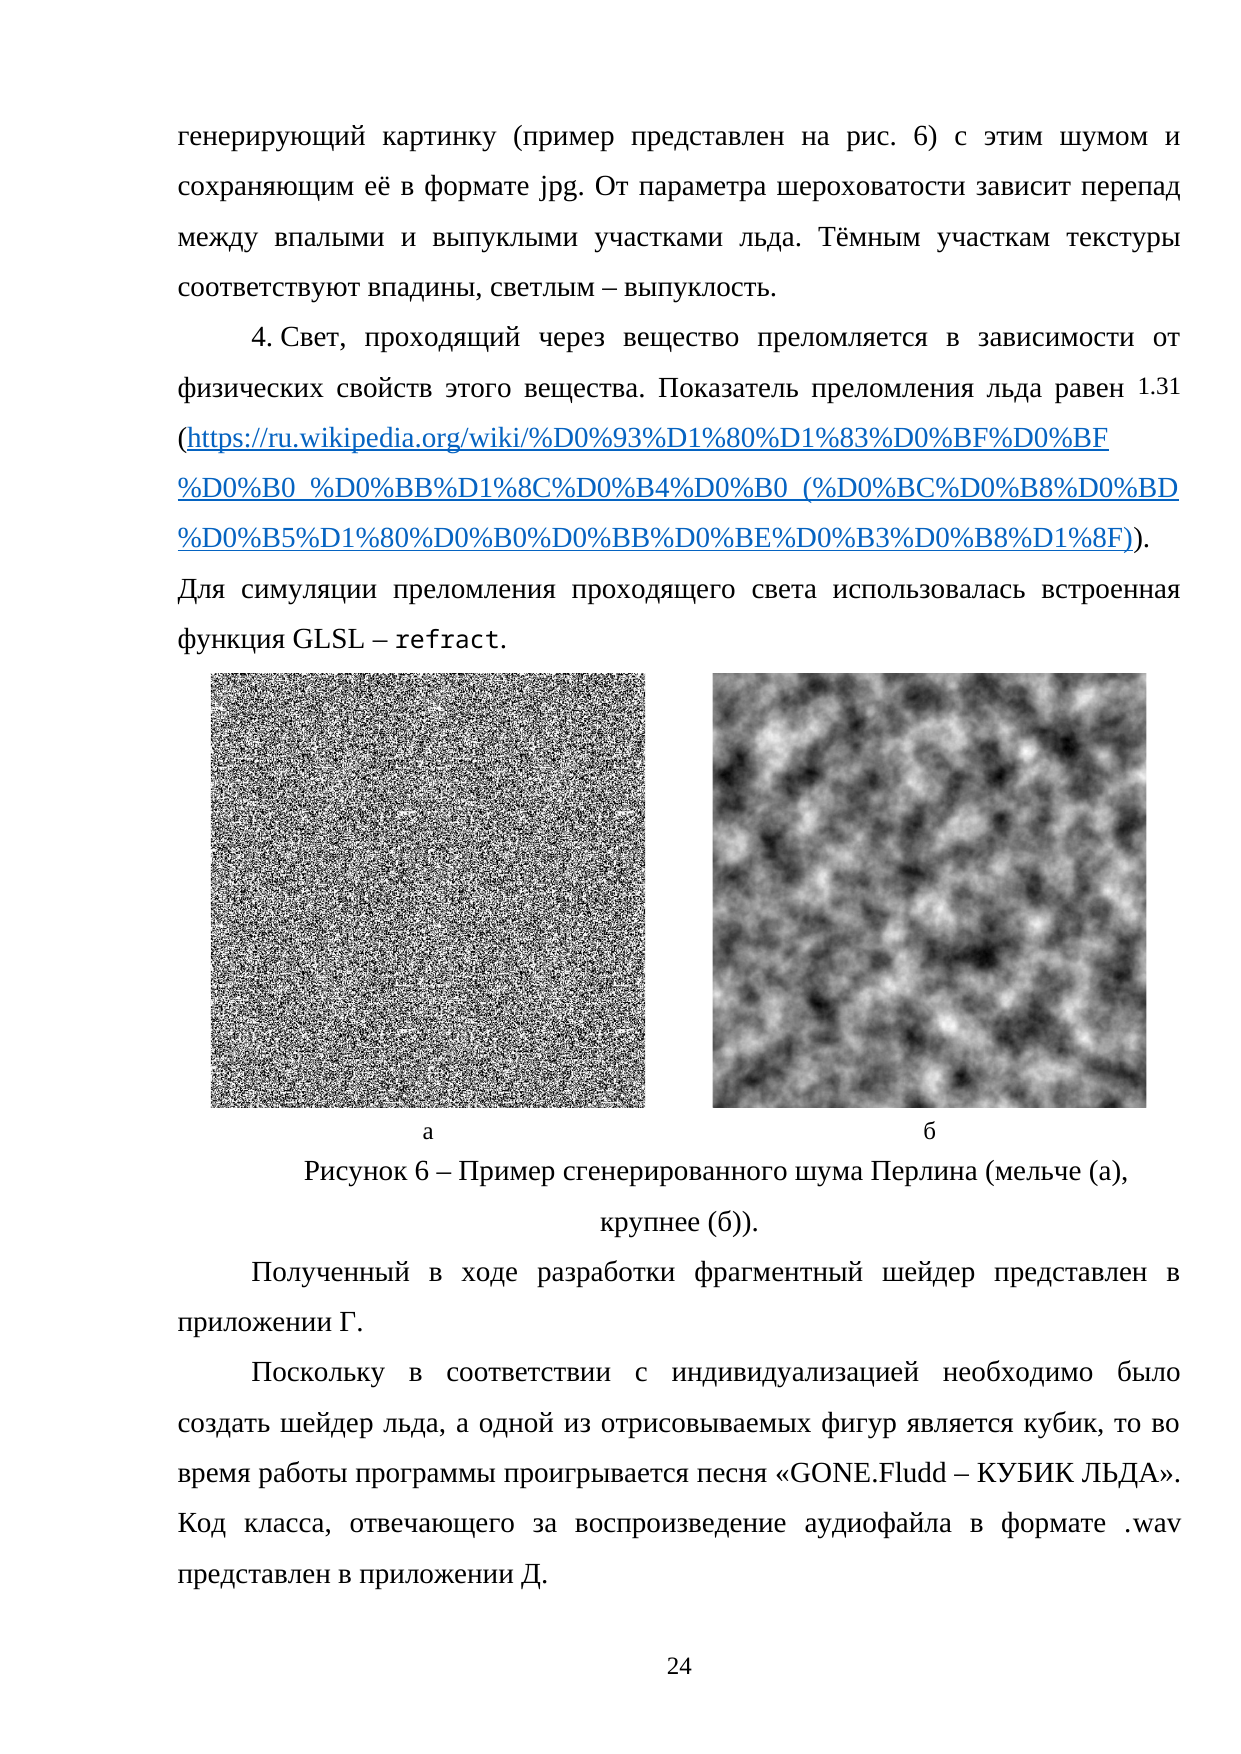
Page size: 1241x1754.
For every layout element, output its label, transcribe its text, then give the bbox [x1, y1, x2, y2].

table_header [177, 673, 679, 1112]
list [177, 118, 1181, 303]
text Поскольку в соответствии с индивидуализацией необходимо было создать шейдер льда, а одной из отрисовываемых фигур является кубик, то во время работы программы проигрывается песня «GONE.Fludd – КУБИК ЛЬДА». Код класса, отвечающего за воспроизведение аудиофайла в формате .wav представлен в приложении Д. [177, 1354, 1181, 1589]
picture [210, 673, 646, 1108]
table_header [679, 673, 1180, 1112]
table_cell б [679, 1112, 1180, 1153]
picture [712, 673, 1147, 1108]
text Полученный в ходе разработки фрагментный шейдер представлен в приложении Г. [177, 1254, 1181, 1338]
text Рисунок 6 – Пример сгенерированного шума Перлина (мельче (а), крупнее (б)). [177, 1153, 1181, 1237]
table_cell а [177, 1112, 679, 1153]
list Свет, проходящий через вещество преломляется в зависимости от физических свойств этого вещества. Показатель преломления льда равен (https://ru.wikipedia.org/wiki/%D0%93%D1%80%D1%83%D0%BF%D0%BF%D0%B0_%D0%BB%D1%8C%D0%B4%D0%B0_(%D0%BC%D0%B8%D0%BD%D0%B5%D1%80%D0%B0%D0%BB%D0%BE%D0%B3%D0%B8%D1%8F)). Для симуляции преломления проходящего света использовалась встроенная функция GLSL – refract. [177, 319, 1181, 656]
